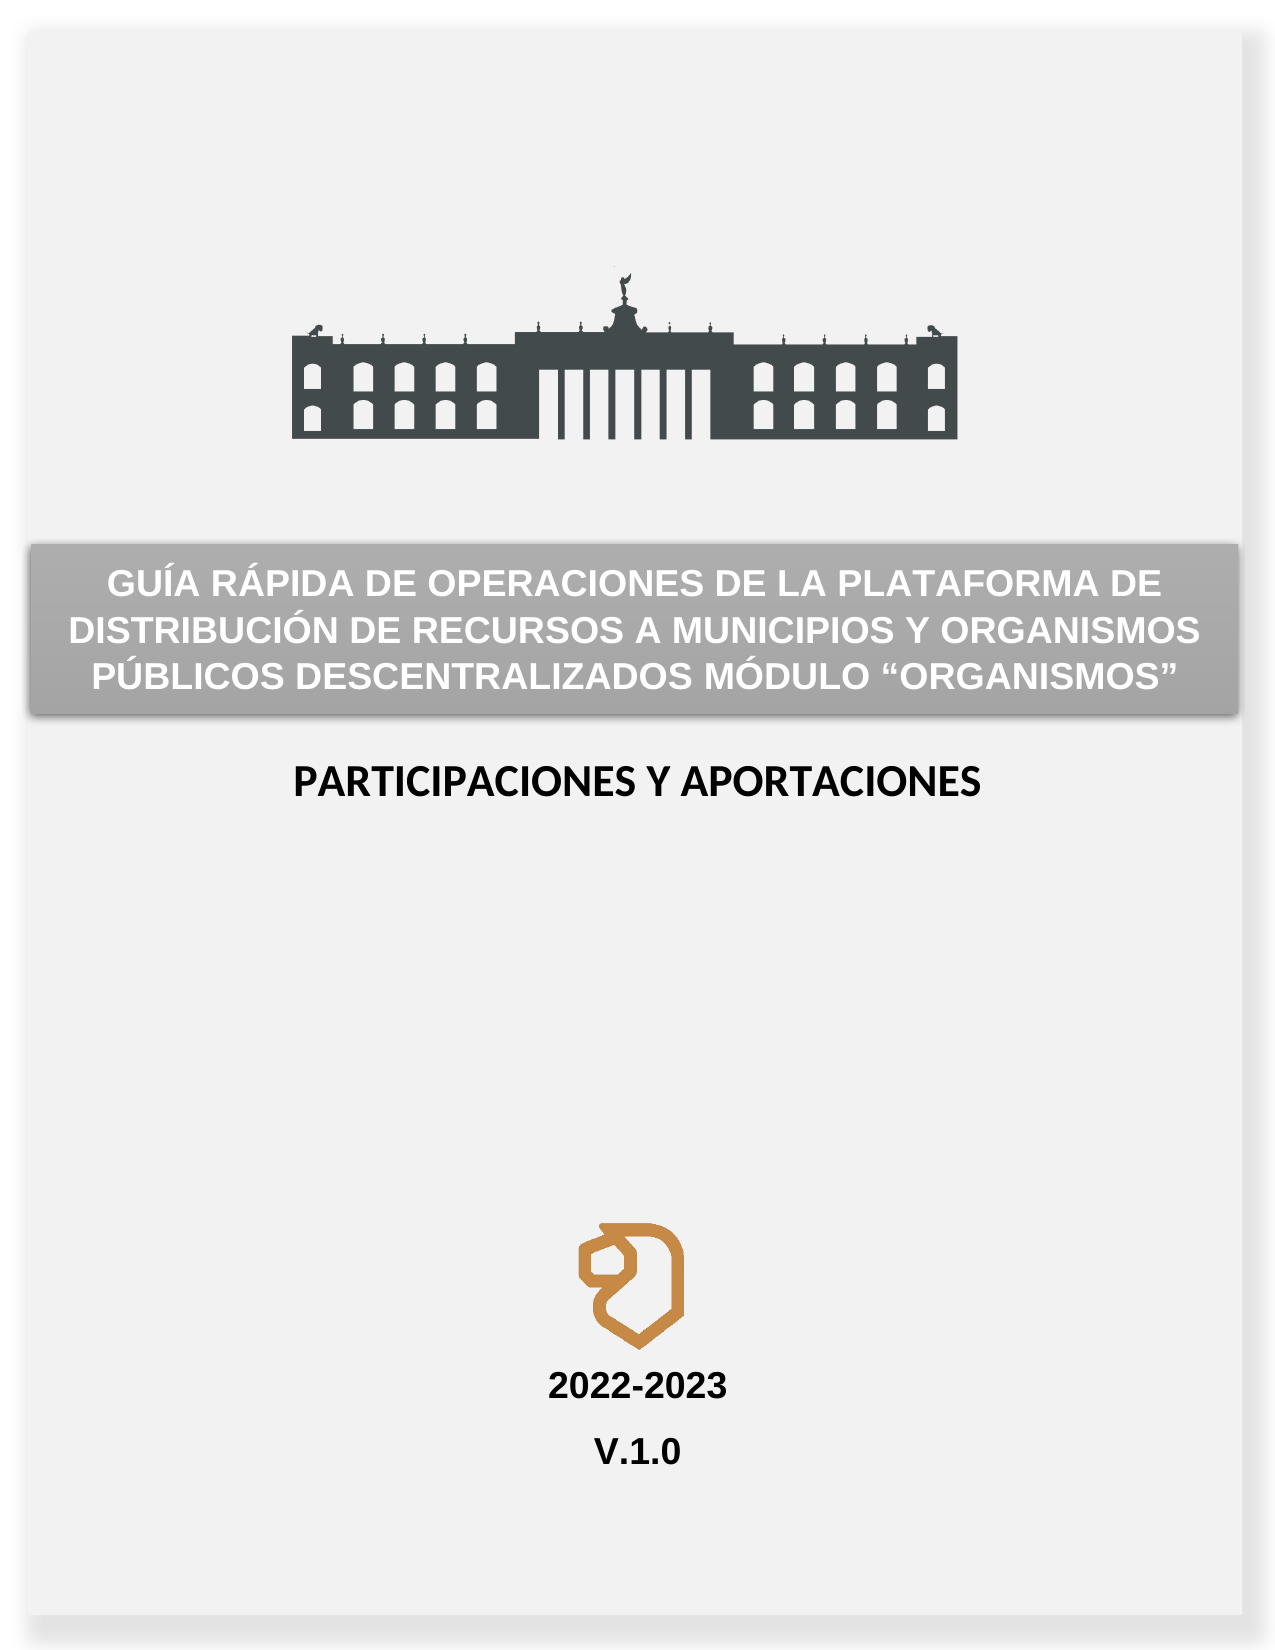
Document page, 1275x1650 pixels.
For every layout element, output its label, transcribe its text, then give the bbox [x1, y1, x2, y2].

text 2022-2023 [177, 1363, 1098, 1406]
picture [578, 1223, 684, 1350]
text V.1.0 [177, 1429, 1098, 1472]
text PARTICIPACIONES Y APORTACIONES [177, 752, 1098, 808]
picture [287, 266, 963, 480]
